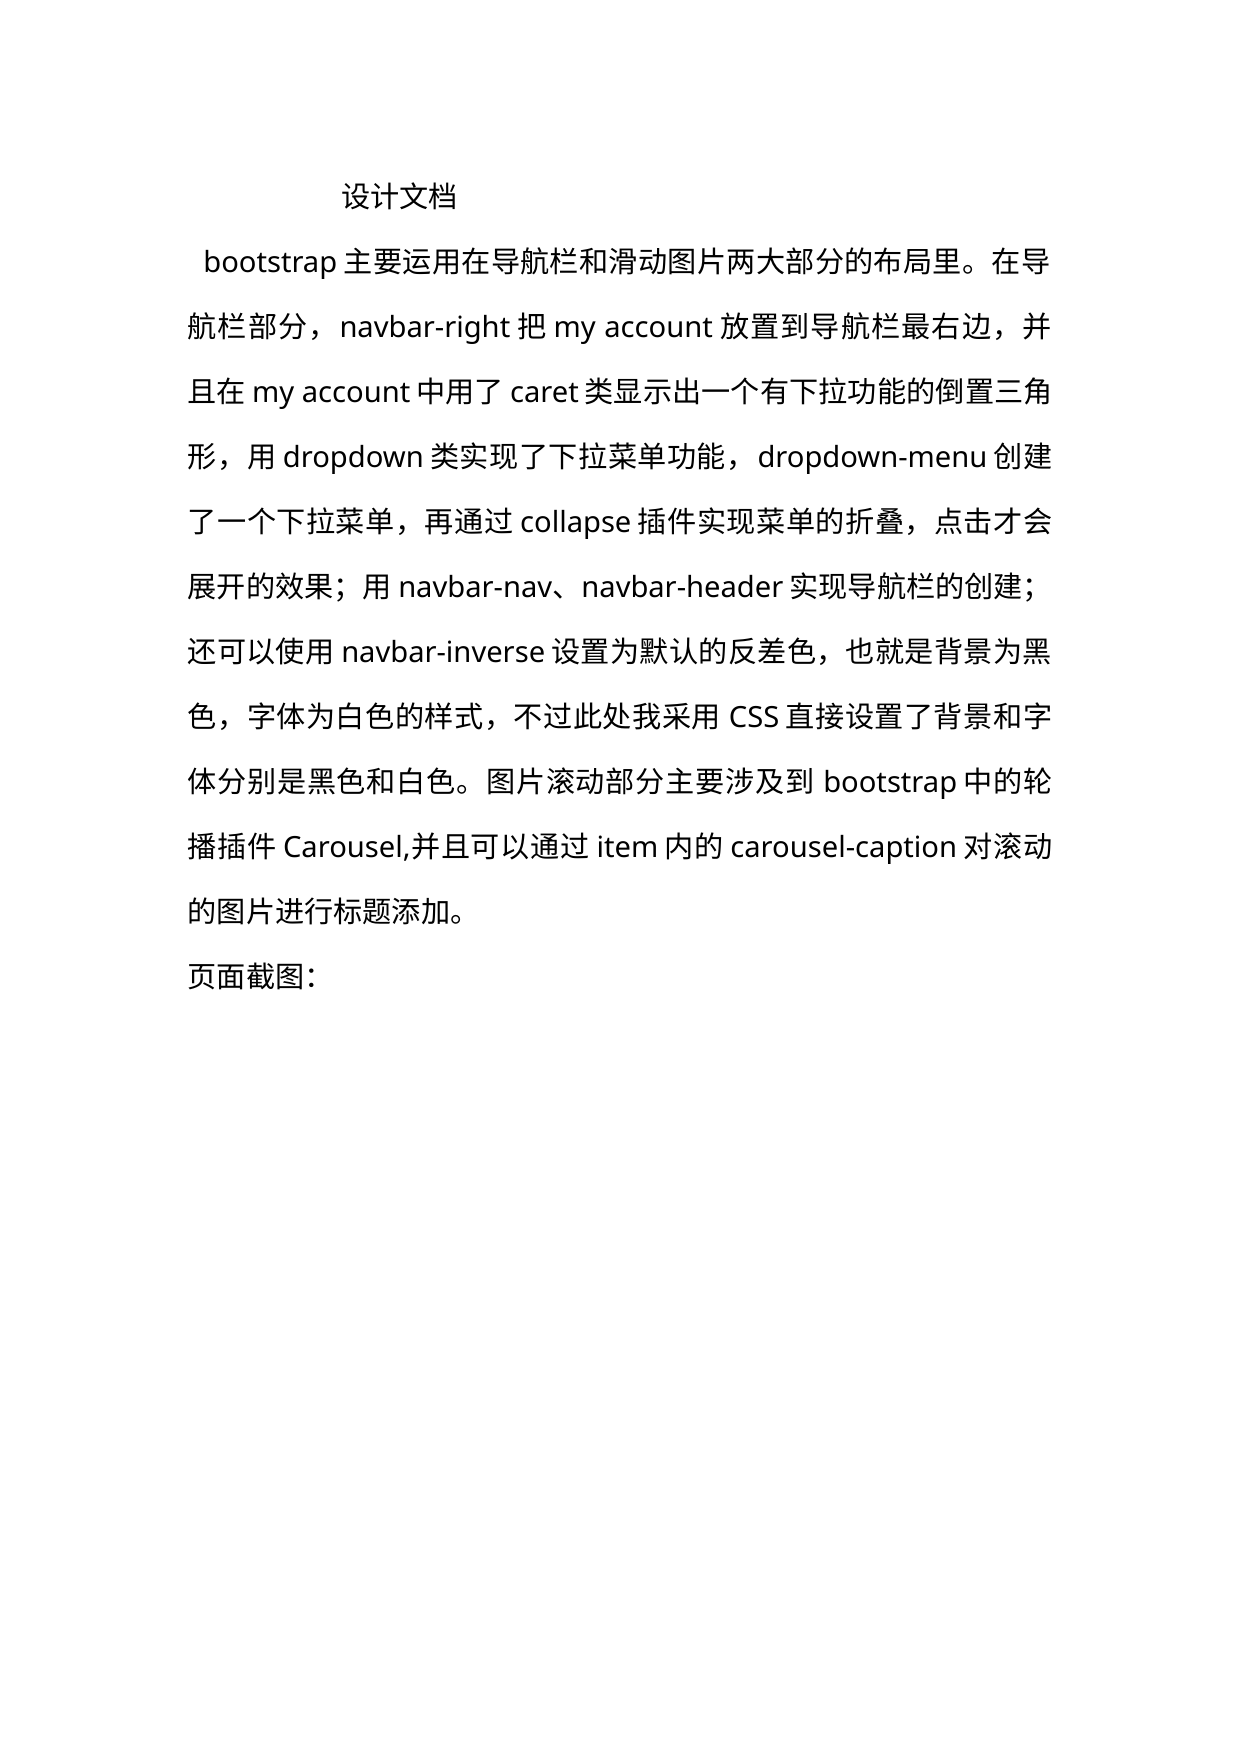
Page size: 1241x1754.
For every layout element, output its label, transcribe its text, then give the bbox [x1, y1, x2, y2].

text bootstrap主要运用在导航栏和滑动图片两大部分的布局里。在导航栏部分，navbar-right把my account放置到导航栏最右边，并且在my account中用了caret类显示出一个有下拉功能的倒置三角形，用dropdown类实现了下拉菜单功能，dropdown-menu创建了一个下拉菜单，再通过collapse插件实现菜单的折叠，点击才会展开的效果；用navbar-nav、navbar-header实现导航栏的创建；还可以使用navbar-inverse设置为默认的反差色，也就是背景为黑色，字体为白色的样式，不过此处我采用CSS直接设置了背景和字体分别是黑色和白色。图片滚动部分主要涉及到bootstrap中的轮播插件Carousel,并且可以通过item内的carousel-caption对滚动的图片进行标题添加。 [187, 227, 1053, 942]
text 页面截图： [187, 942, 1053, 1007]
text 设计文档 [187, 162, 1053, 227]
